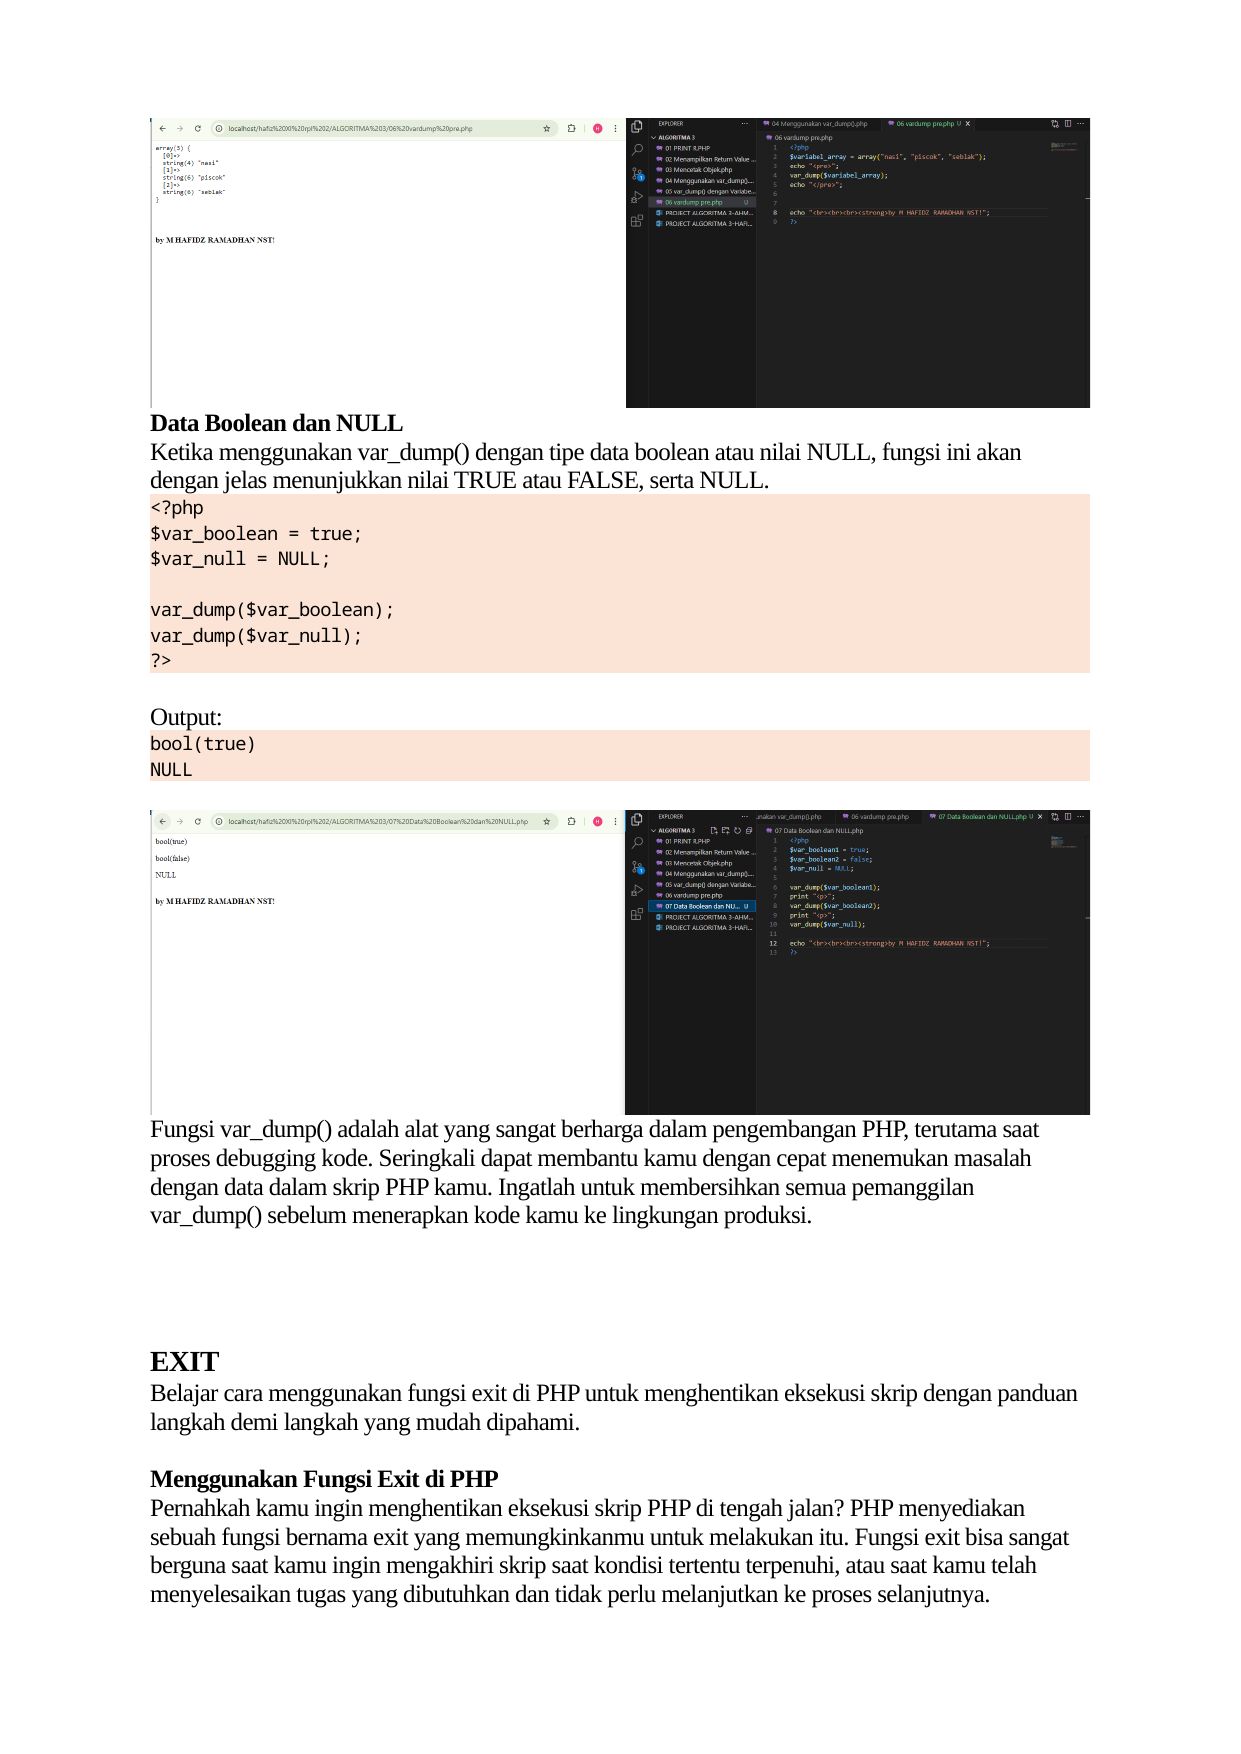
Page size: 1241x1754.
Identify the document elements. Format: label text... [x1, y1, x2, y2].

text Fungsi var_dump() adalah alat yang sangat berharga dalam pengembangan PHP, terutama saat proses debugging kode. Seringkali dapat membantu kamu dengan cepat menemukan masalah dengan data dalam skrip PHP kamu. Ingatlah untuk membersihkan semua pemanggilan var_dump() sebelum menerapkan kode kamu ke lingkungan produksi. [150, 1115, 1090, 1229]
text ?> [150, 647, 1090, 673]
text bool(true) [150, 730, 1090, 756]
text $var_boolean = true; [150, 520, 1090, 545]
text Menggunakan Fungsi Exit di PHP [150, 1464, 1090, 1493]
text var_dump($var_null); [150, 622, 1090, 647]
text $var_null = NULL; [150, 545, 1090, 571]
text Belajar cara menggunakan fungsi exit di PHP untuk menghentikan eksekusi skrip dengan panduan langkah demi langkah yang mudah dipahami. [150, 1378, 1090, 1435]
picture [150, 810, 1091, 1115]
text NULL [150, 756, 1090, 781]
picture [150, 118, 1091, 408]
text Pernahkah kamu ingin menghentikan eksekusi skrip PHP di tengah jalan? PHP menyediakan sebuah fungsi bernama exit yang memungkinkanmu untuk melakukan itu. Fungsi exit bisa sangat berguna saat kamu ingin mengakhiri skrip saat kondisi tertentu terpenuhi, atau saat kamu telah menyelesaikan tugas yang dibutuhkan dan tidak perlu melanjutkan ke proses selanjutnya. [150, 1493, 1090, 1608]
text Output: [150, 702, 1090, 730]
text EXIT [150, 1344, 1090, 1378]
text <?php [150, 494, 1090, 520]
text var_dump($var_boolean); [150, 596, 1090, 622]
text Ketika menggunakan var_dump() dengan tipe data boolean atau nilai NULL, fungsi ini akan dengan jelas menunjukkan nilai TRUE atau FALSE, serta NULL. [150, 437, 1090, 494]
text Data Boolean dan NULL [150, 408, 1090, 437]
